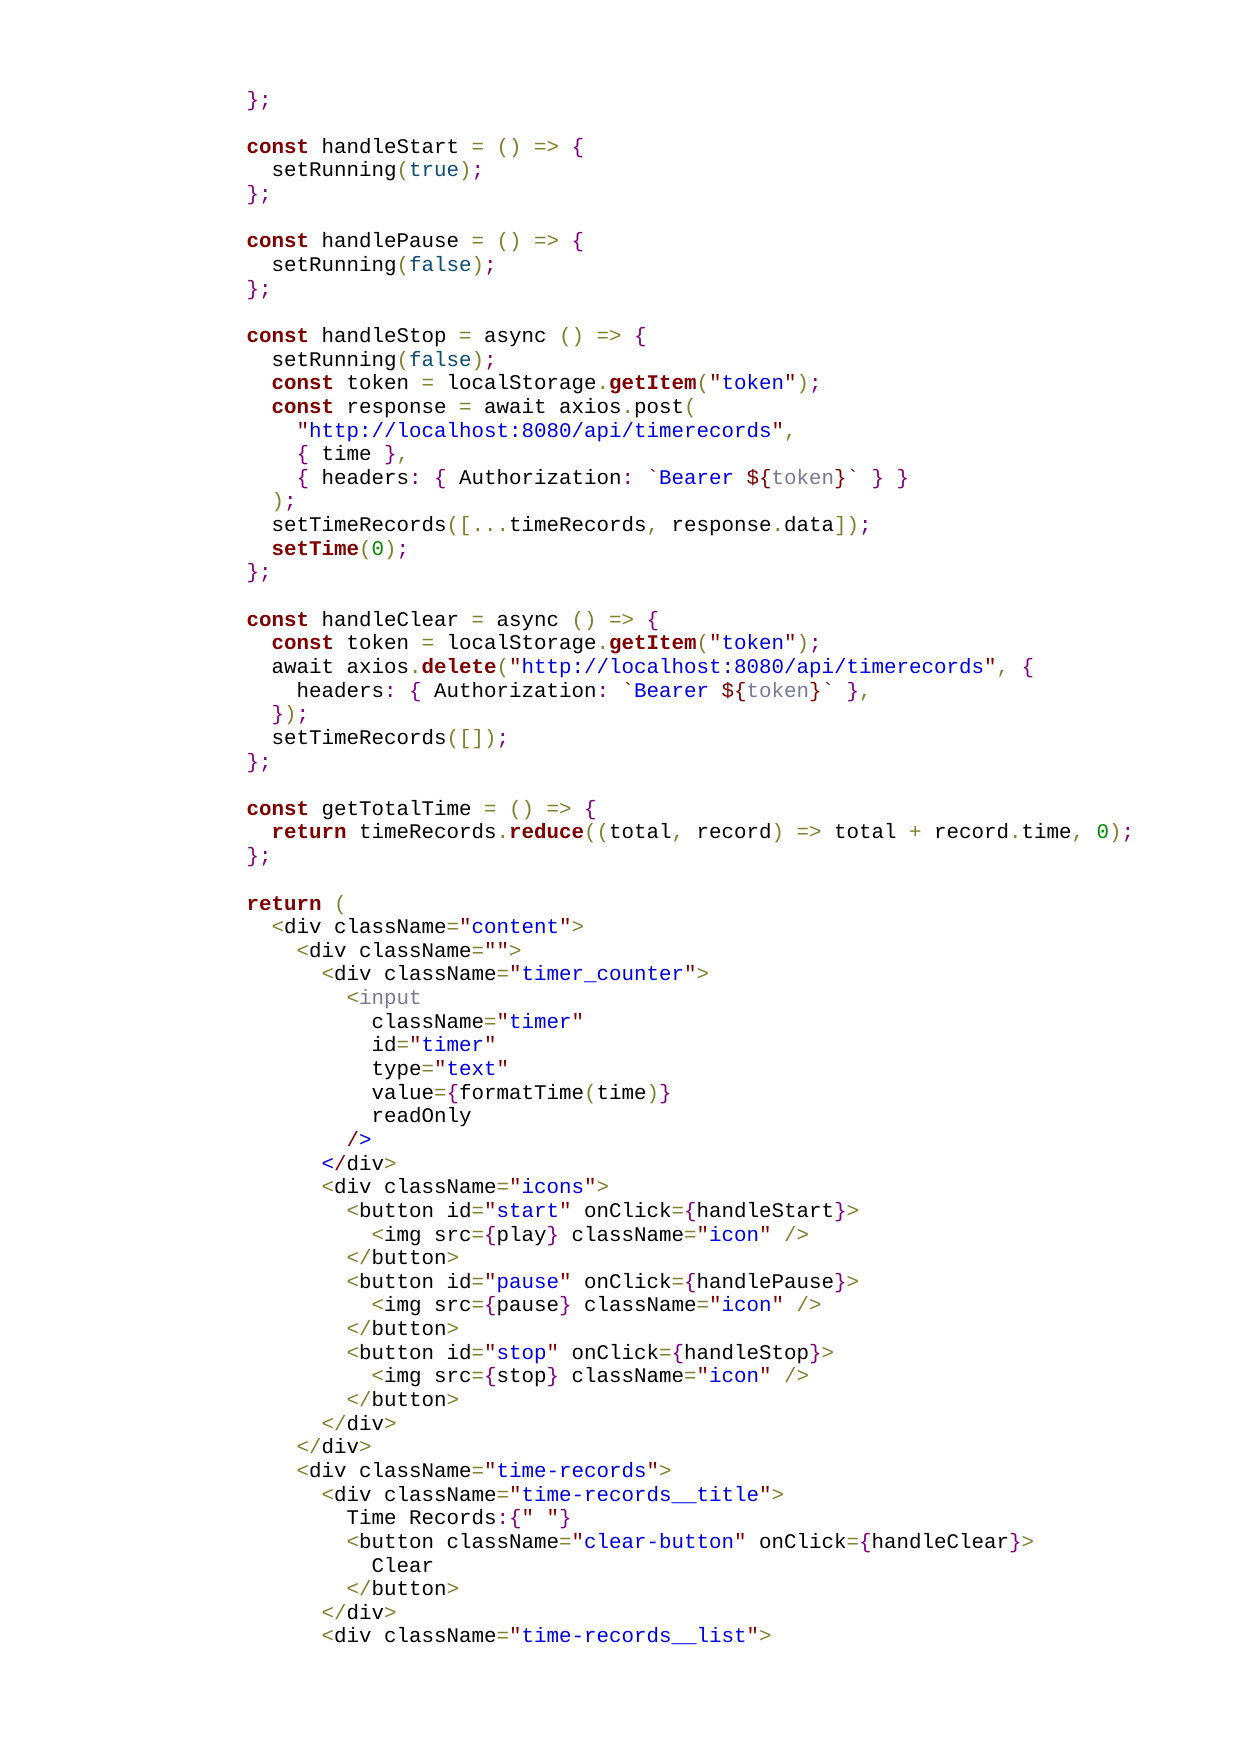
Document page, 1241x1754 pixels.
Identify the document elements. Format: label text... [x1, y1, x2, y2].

text <button id="start" onClick={handleStart}> [221, 1200, 1152, 1223]
text }; [221, 278, 1152, 301]
text </button> [221, 1578, 1152, 1602]
text headers: { Authorization: `Bearer ${token}` }, [221, 680, 1152, 703]
text const token = localStorage.getItem("token"); [221, 372, 1152, 396]
text </div> [221, 1436, 1152, 1460]
text const handlePause = () => { [221, 230, 1152, 254]
text <img src={play} className="icon" /> [221, 1223, 1152, 1247]
text const handleClear = async () => { [221, 609, 1152, 632]
text id="timer" [221, 1034, 1152, 1058]
text <img src={pause} className="icon" /> [221, 1294, 1152, 1318]
text setTime(0); [221, 538, 1152, 561]
text </div> [221, 1413, 1152, 1436]
text <input [221, 987, 1152, 1011]
text <img src={stop} className="icon" /> [221, 1365, 1152, 1389]
text setRunning(true); [221, 159, 1152, 183]
text </button> [221, 1318, 1152, 1342]
text className="timer" [221, 1011, 1152, 1034]
text }; [221, 88, 1152, 112]
text <div className="time-records"> [221, 1460, 1152, 1484]
text { headers: { Authorization: `Bearer ${token}` } } [221, 467, 1152, 491]
text ); [221, 491, 1152, 514]
text const handleStop = async () => { [221, 325, 1152, 349]
text <div className="time-records__title"> [221, 1484, 1152, 1507]
text setRunning(false); [221, 349, 1152, 372]
text <div className=""> [221, 940, 1152, 963]
text <button id="pause" onClick={handlePause}> [221, 1271, 1152, 1294]
text value={formatTime(time)} [221, 1082, 1152, 1105]
text }; [221, 561, 1152, 585]
text <div className="content"> [221, 916, 1152, 940]
text </button> [221, 1389, 1152, 1413]
text type="text" [221, 1058, 1152, 1082]
text const response = await axios.post( [221, 396, 1152, 419]
text setTimeRecords([]); [221, 727, 1152, 751]
text <button id="stop" onClick={handleStop}> [221, 1342, 1152, 1365]
text return ( [221, 892, 1152, 916]
text </div> [221, 1153, 1152, 1176]
text setRunning(false); [221, 254, 1152, 278]
text const token = localStorage.getItem("token"); [221, 632, 1152, 656]
text Time Records:{" "} [221, 1507, 1152, 1531]
text </div> [221, 1602, 1152, 1626]
text await axios.delete("http://localhost:8080/api/timerecords", { [221, 656, 1152, 680]
text readOnly [221, 1105, 1152, 1129]
text </button> [221, 1247, 1152, 1271]
text "http://localhost:8080/api/timerecords", [221, 419, 1152, 443]
text /> [221, 1129, 1152, 1153]
text setTimeRecords([...timeRecords, response.data]); [221, 514, 1152, 538]
text }; [221, 183, 1152, 207]
text const getTotalTime = () => { [221, 798, 1152, 822]
text }); [221, 703, 1152, 727]
text const handleStart = () => { [221, 136, 1152, 159]
text Clear [221, 1554, 1152, 1578]
text <div className="time-records__list"> [221, 1626, 1152, 1649]
text { time }, [221, 443, 1152, 467]
text }; [221, 845, 1152, 869]
text <button className="clear-button" onClick={handleClear}> [221, 1531, 1152, 1554]
text return timeRecords.reduce((total, record) => total + record.time, 0); [221, 822, 1152, 845]
text <div className="timer_counter"> [221, 963, 1152, 987]
text <div className="icons"> [221, 1176, 1152, 1200]
text }; [221, 751, 1152, 774]
